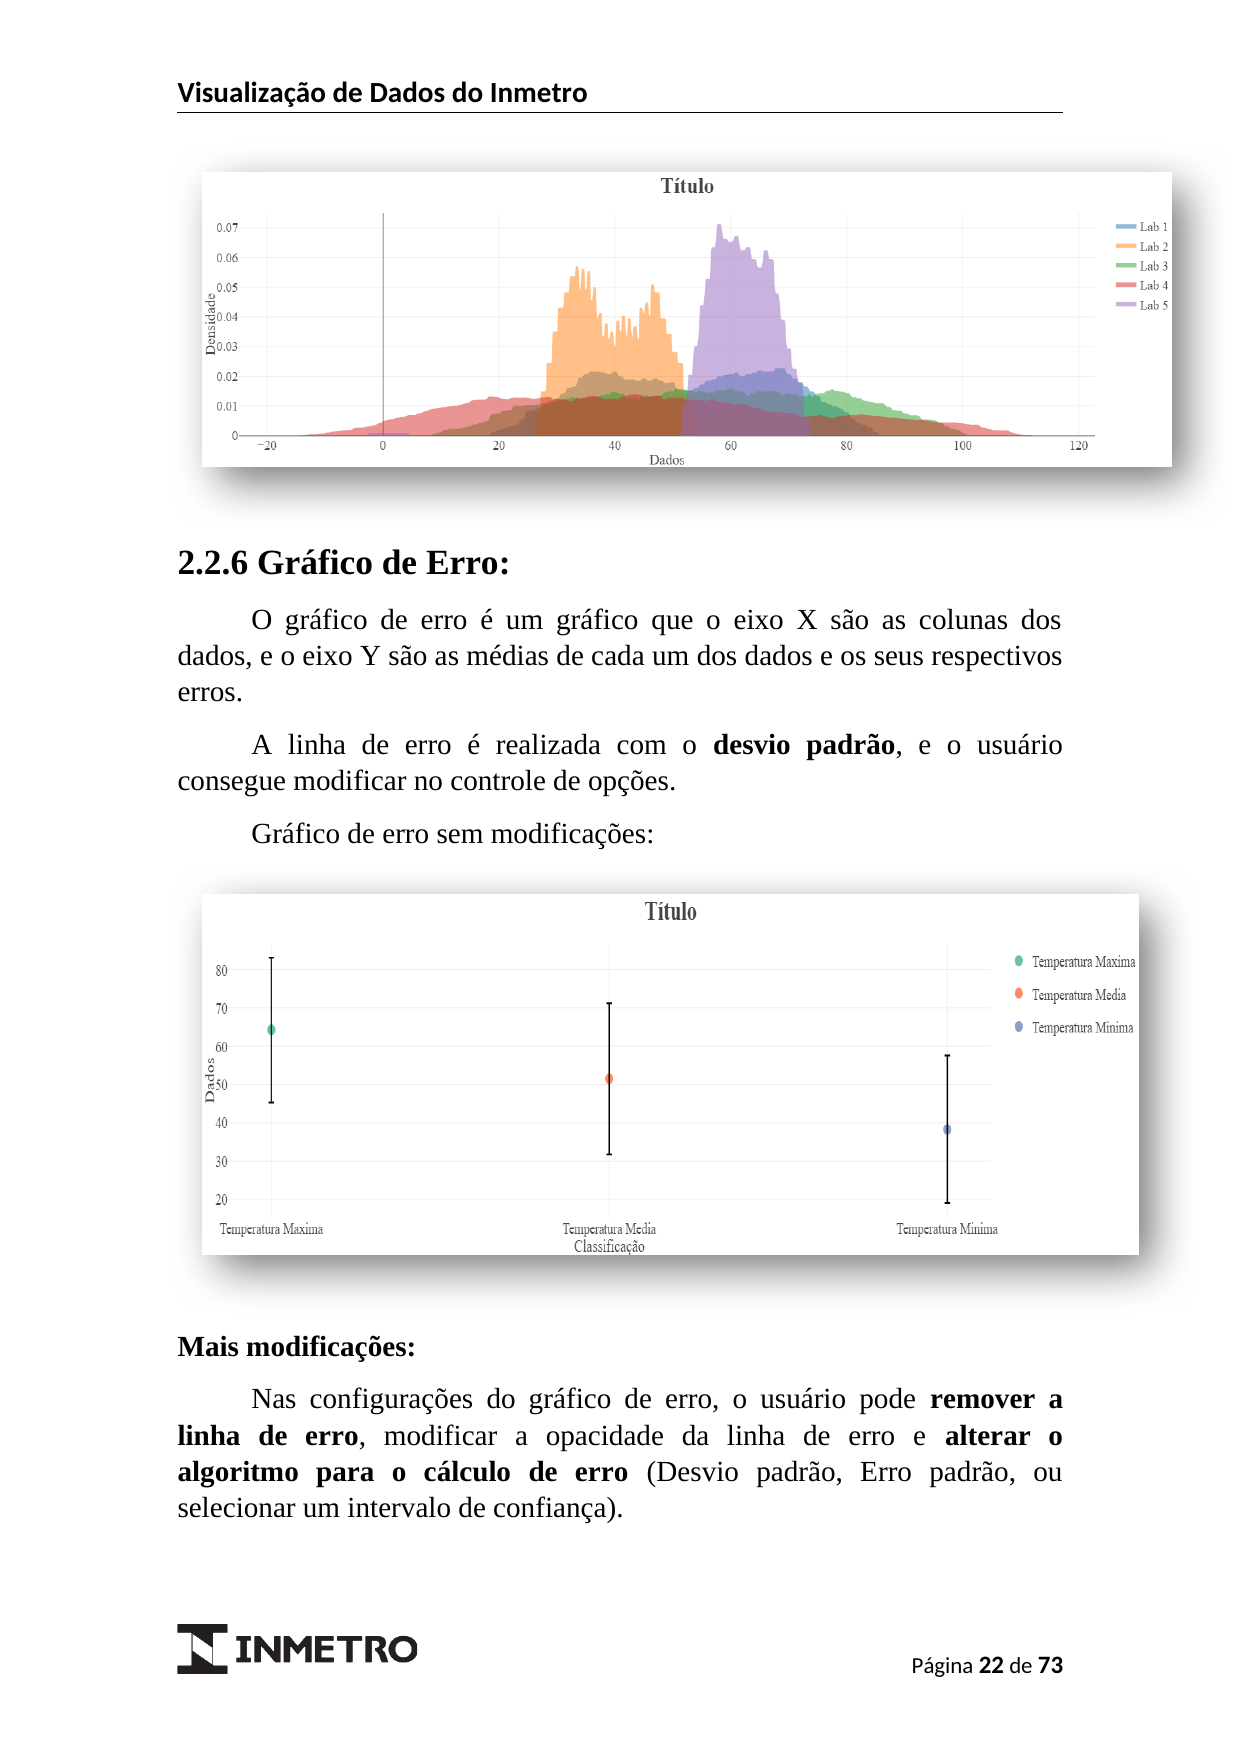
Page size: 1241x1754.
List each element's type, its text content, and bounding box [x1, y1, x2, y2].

picture [177, 1624, 418, 1674]
text A linha de erro é realizada com o desvio padrão, e o usuário consegue modificar no controle de opções. [177, 727, 1063, 797]
text O gráfico de erro é um gráfico que o eixo X são as colunas dos dados, e o eixo Y são as médias de cada um dos dados e os seus respectivos erros. [177, 602, 1063, 708]
text 2.2.6 Gráfico de Erro: [177, 542, 1063, 582]
picture [202, 172, 1172, 467]
text Gráfico de erro sem modificações: [177, 816, 1063, 850]
picture [202, 894, 1139, 1255]
text Mais modificações: [177, 1329, 1063, 1362]
text Nas configurações do gráfico de erro, o usuário pode remover a linha de erro, modificar a opacidade da linha de erro e alterar o algoritmo para o cálculo de erro (Desvio padrão, Erro padrão, ou selecionar um intervalo de confiança). [177, 1382, 1063, 1523]
